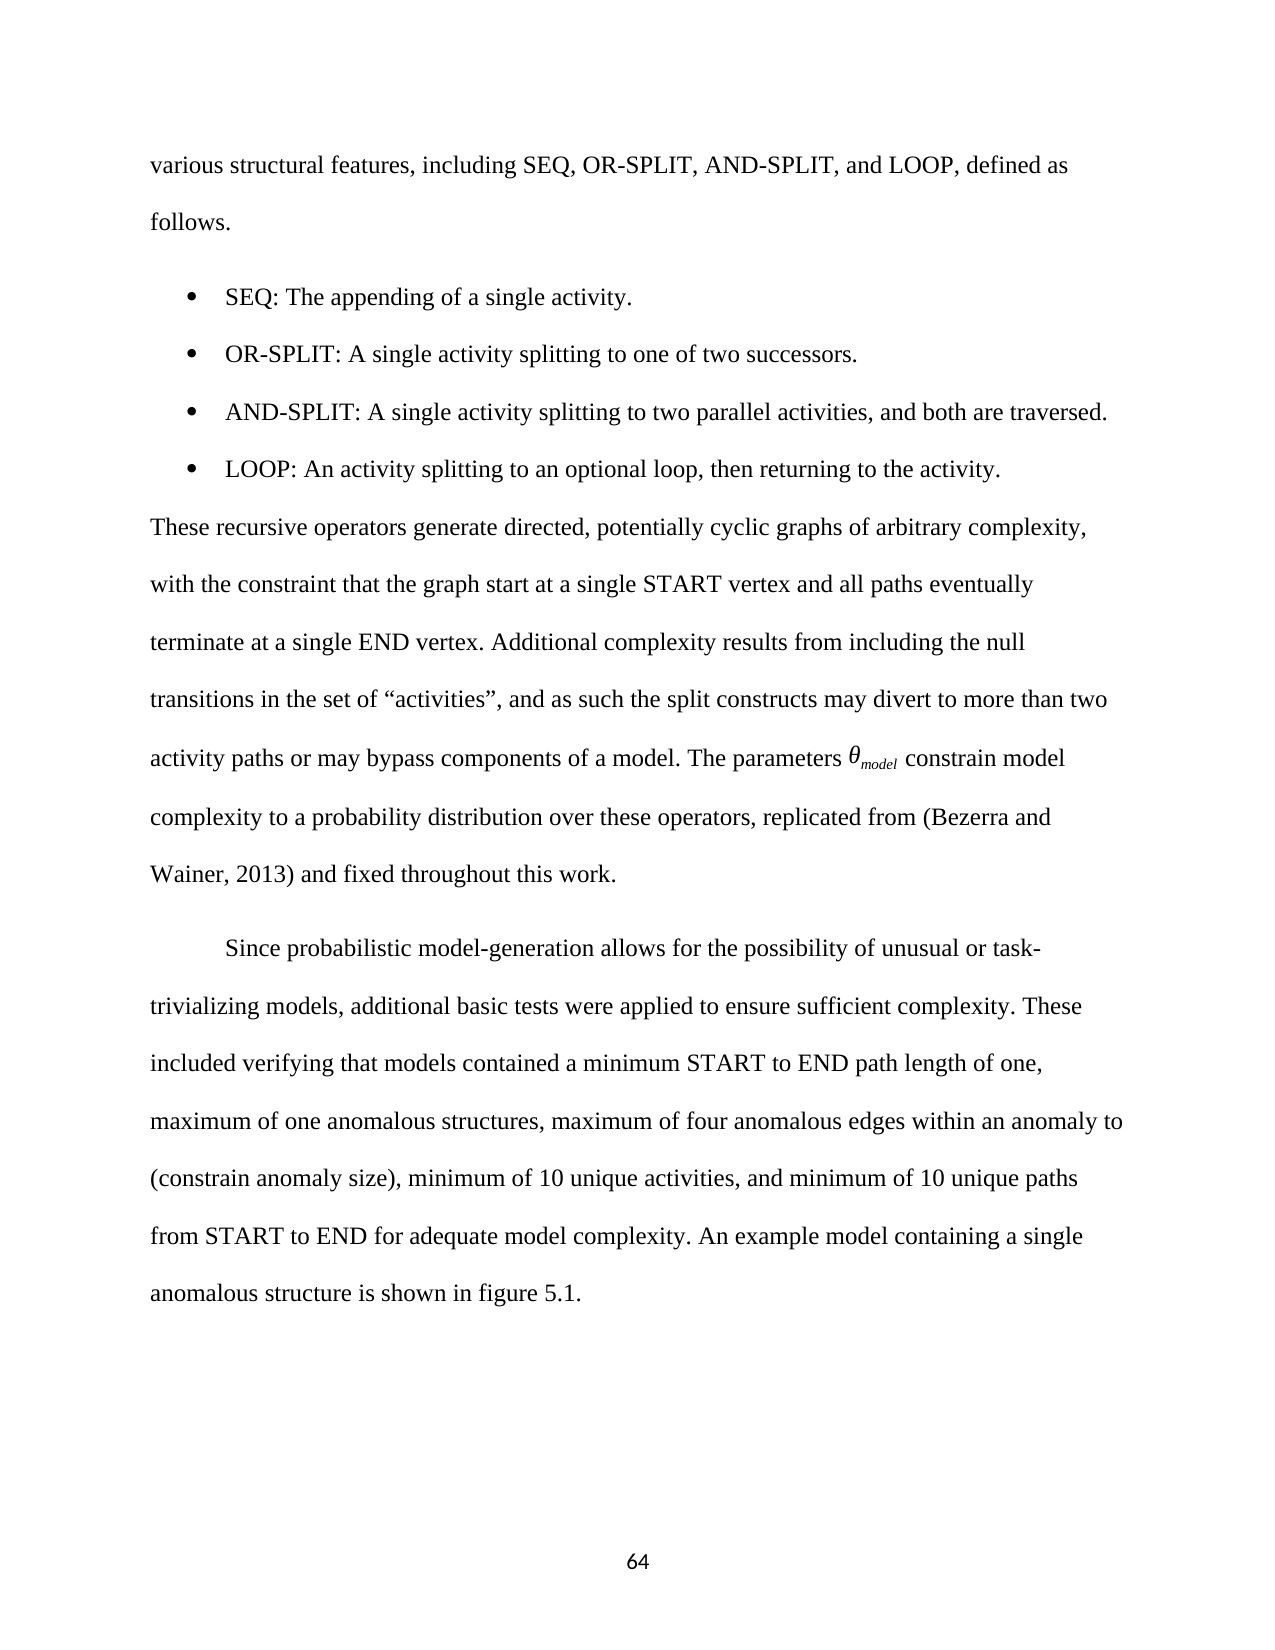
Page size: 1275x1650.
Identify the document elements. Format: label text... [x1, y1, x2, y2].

list SEQ: The appending of a single activity. [187, 282, 1125, 310]
list LOOP: An activity splitting to an optional loop, then returning to the activity. [187, 454, 1125, 483]
text These recursive operators generate directed, potentially cyclic graphs of arbitrary complexity, with the constraint that the graph start at a single START vertex and all paths eventually terminate at a single END vertex. Additional complexity results from including the null transitions in the set of “activities”, and as such the split constructs may divert to more than two activity paths or may bypass components of a model. The parameters constrain model complexity to a probability distribution over these operators, replicated from (Bezerra and Wainer, 2013) and fixed throughout this work. [150, 512, 1125, 888]
list OR-SPLIT: A single activity splitting to one of two successors. [187, 339, 1125, 368]
list AND-SPLIT: A single activity splitting to two parallel activities, and both are traversed. [187, 397, 1125, 425]
text Since probabilistic model-generation allows for the possibility of unusual or task-trivializing models, additional basic tests were applied to ensure sufficient complexity. These included verifying that models contained a minimum START to END path length of one, maximum of one anomalous structures, maximum of four anomalous edges within an anomaly to (constrain anomaly size), minimum of 10 unique activities, and minimum of 10 unique paths from START to END for adequate model complexity. An example model containing a single anomalous structure is shown in figure 5.1. [150, 933, 1125, 1307]
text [150, 150, 1125, 236]
